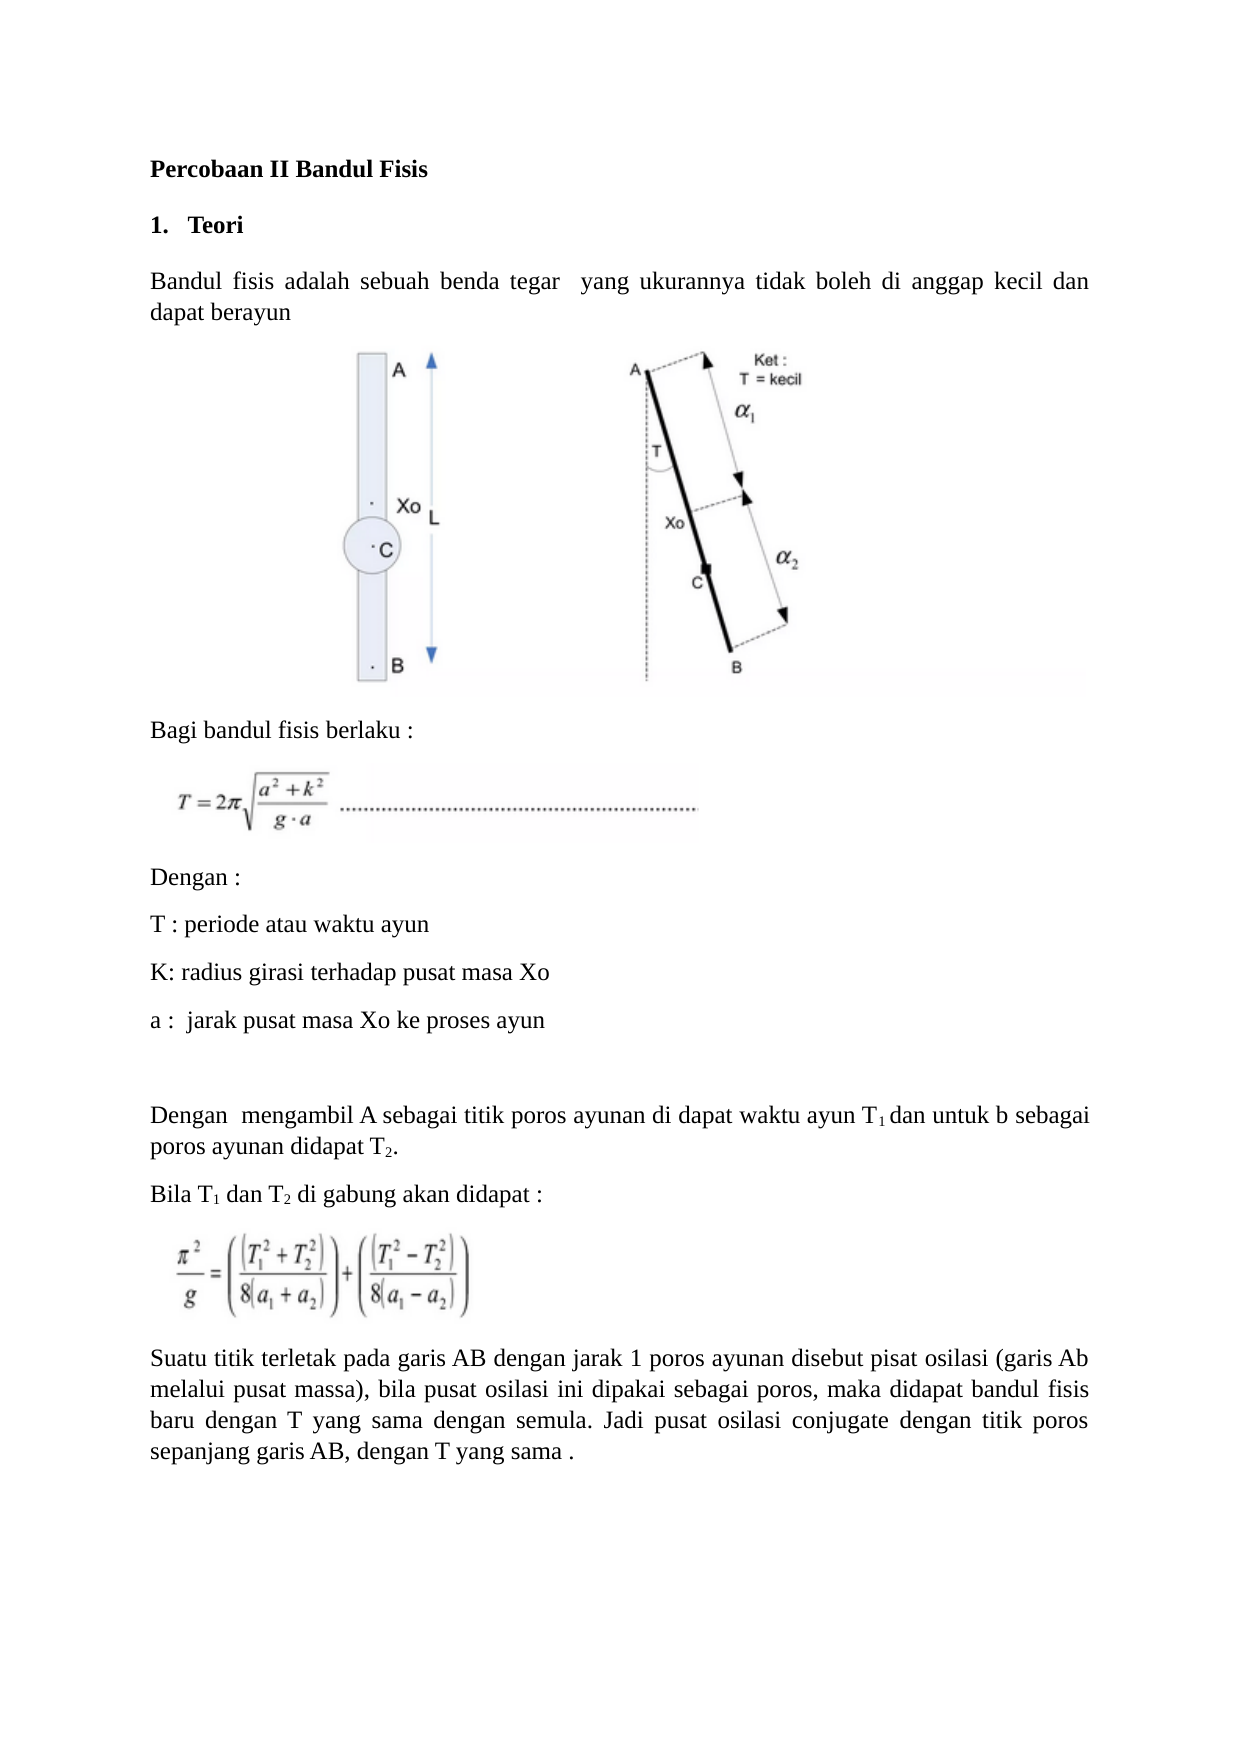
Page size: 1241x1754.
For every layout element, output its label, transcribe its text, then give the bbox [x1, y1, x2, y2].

picture [150, 1226, 505, 1324]
text Bandul fisis adalah sebuah benda tegar yang ukurannya tidak boleh di anggap kecil dan dapat berayun [150, 266, 1090, 326]
text a : jarak pusat masa Xo ke proses ayun [150, 1005, 1090, 1034]
picture [150, 763, 699, 843]
text T : periode atau waktu ayun [150, 909, 1090, 938]
subtitle Percobaan II Bandul Fisis [150, 154, 1090, 183]
subtitle Teori [150, 210, 1090, 239]
picture [150, 345, 1087, 697]
text Dengan mengambil A sebagai titik poros ayunan di dapat waktu ayun T1 dan untuk b sebagai poros ayunan didapat T2. [150, 1100, 1090, 1160]
text Bagi bandul fisis berlaku : [150, 716, 1090, 744]
text Dengan : [150, 862, 1090, 891]
text Bila T1 dan T2 di gabung akan didapat : [150, 1179, 1090, 1208]
text K: radius girasi terhadap pusat masa Xo [150, 957, 1090, 986]
text Suatu titik terletak pada garis AB dengan jarak 1 poros ayunan disebut pisat osilasi (garis Ab melalui pusat massa), bila pusat osilasi ini dipakai sebagai poros, maka didapat bandul fisis baru dengan T yang sama dengan semula. Jadi pusat osilasi conjugate dengan titik poros sepanjang garis AB, dengan T yang sama . [150, 1343, 1090, 1464]
